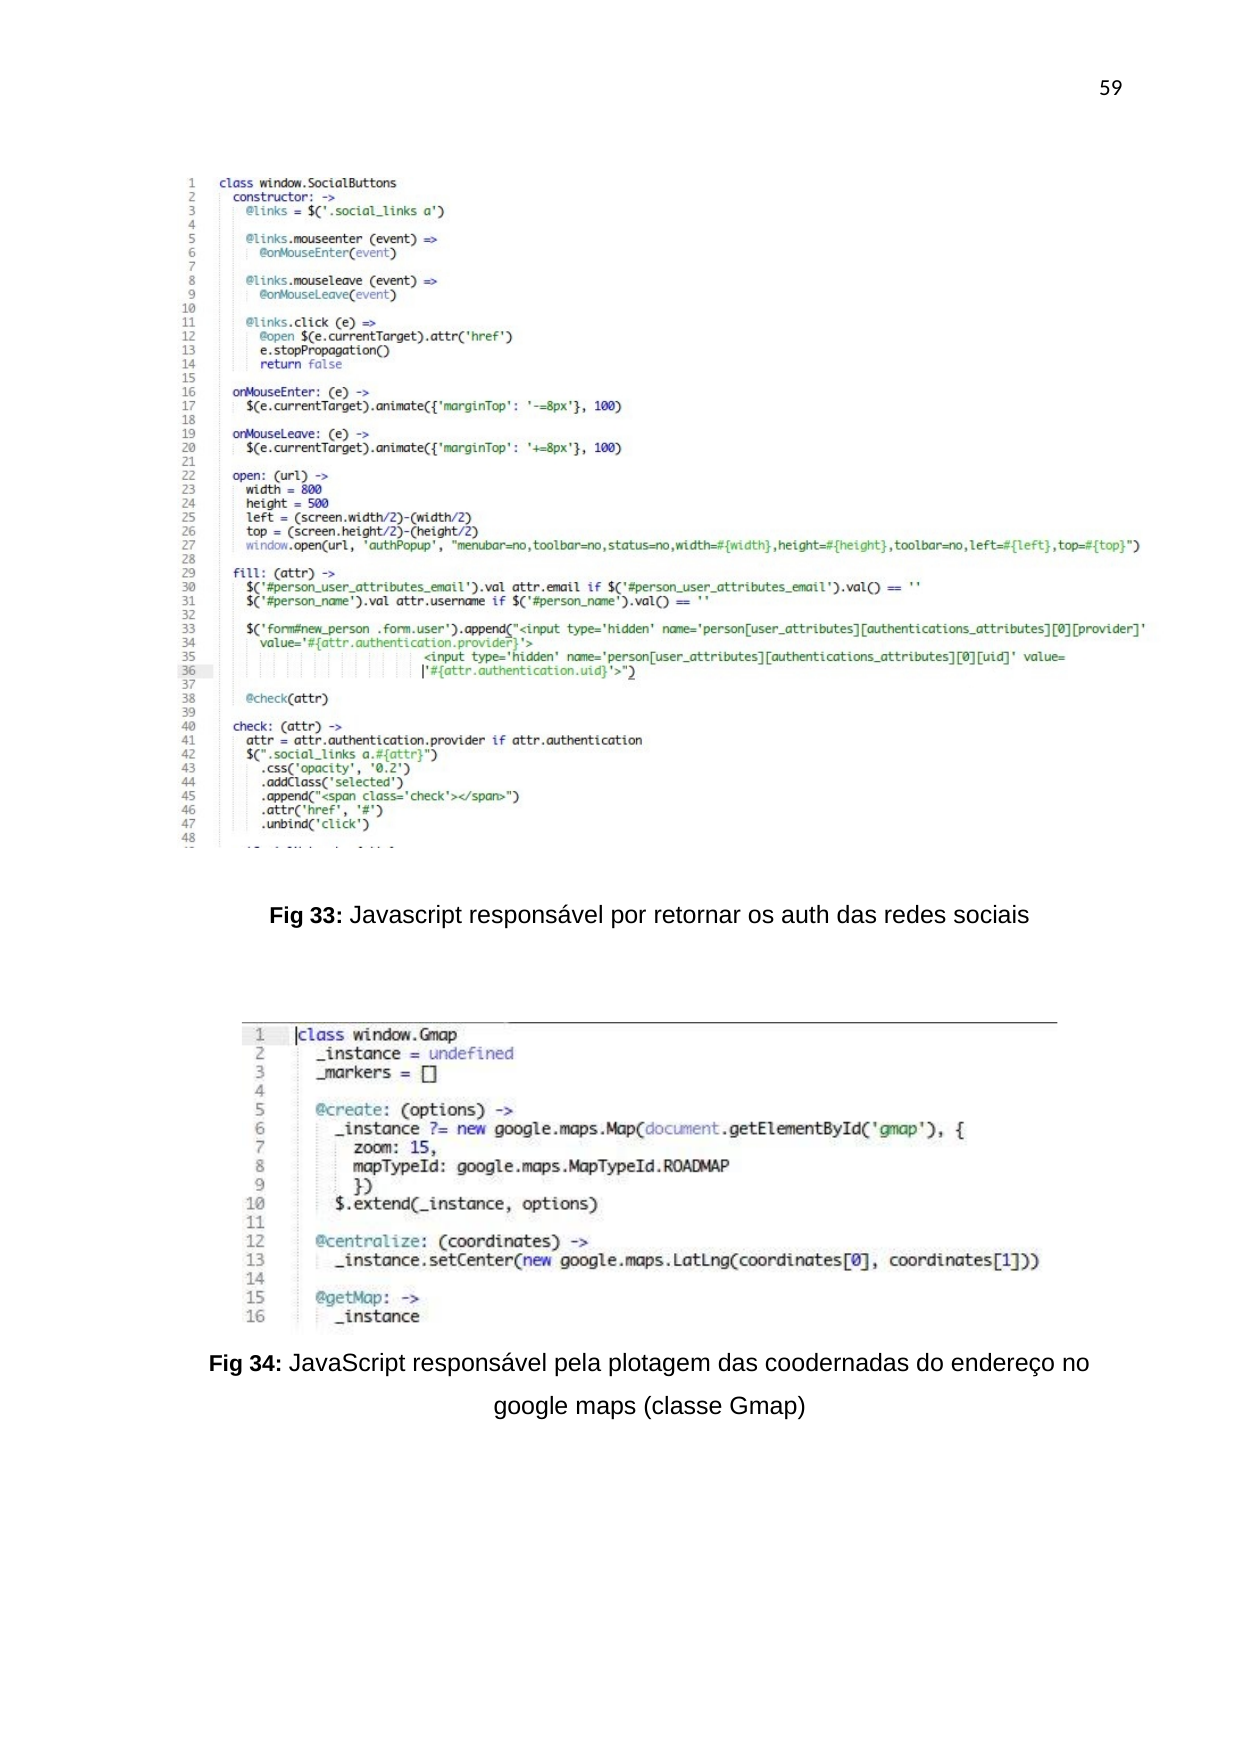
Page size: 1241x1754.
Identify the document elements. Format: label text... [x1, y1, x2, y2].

text Fig 34: JavaScript responsável pela plotagem das coodernadas do endereço no google maps (classe Gmap) [177, 1348, 1122, 1420]
text Fig 33: Javascript responsável por retornar os auth das redes sociais [177, 900, 1122, 929]
picture [177, 177, 1168, 848]
picture [241, 1022, 1058, 1335]
